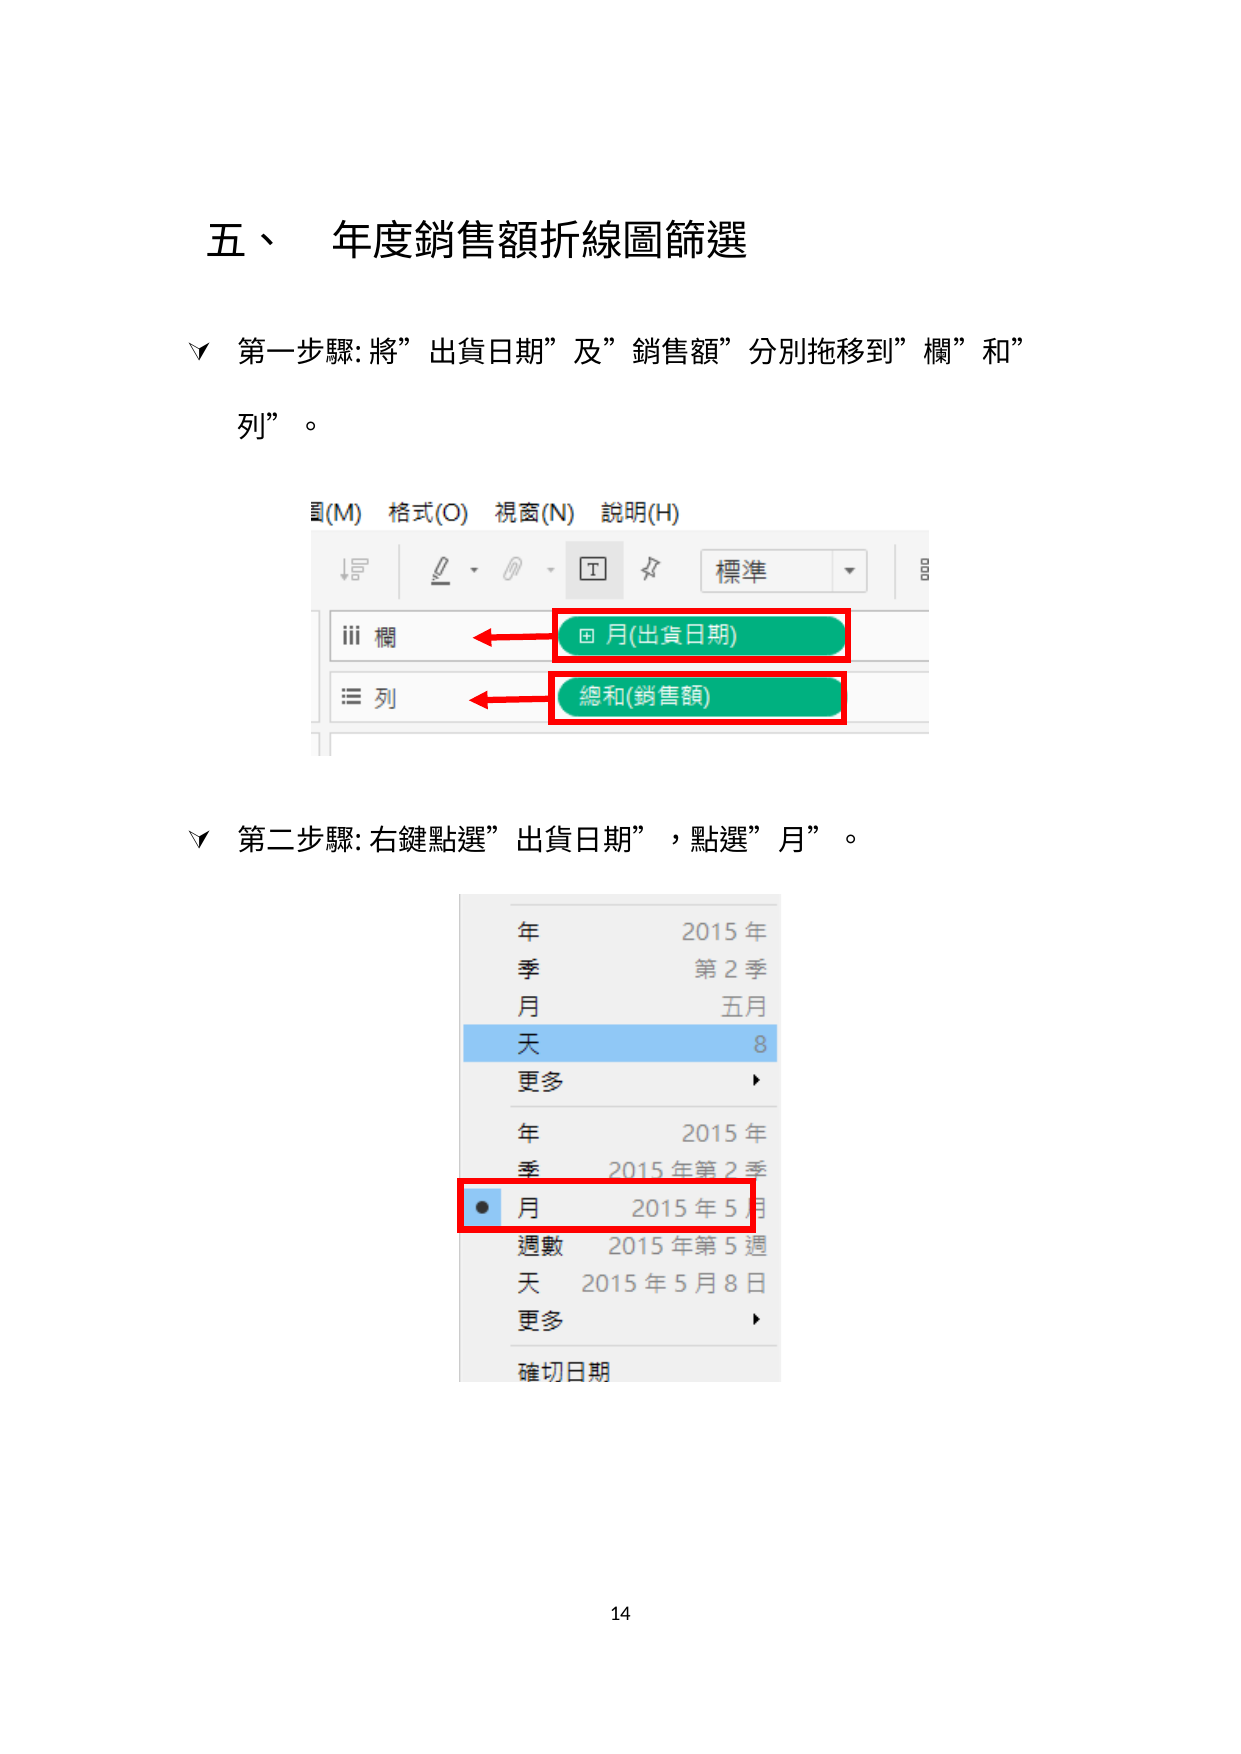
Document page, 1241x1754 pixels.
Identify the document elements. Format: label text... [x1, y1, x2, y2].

list 第二步驟: 右鍵點選”出貨日期”，點選”月”。 [187, 800, 1053, 875]
list 年度銷售額折線圖篩選 [247, 200, 1053, 275]
picture [311, 482, 929, 756]
picture [464, 1184, 750, 1226]
picture [459, 894, 782, 1382]
list 第一步驟: 將”出貨日期”及”銷售額”分別拖移到”欄”和”列”。 [187, 312, 1053, 462]
